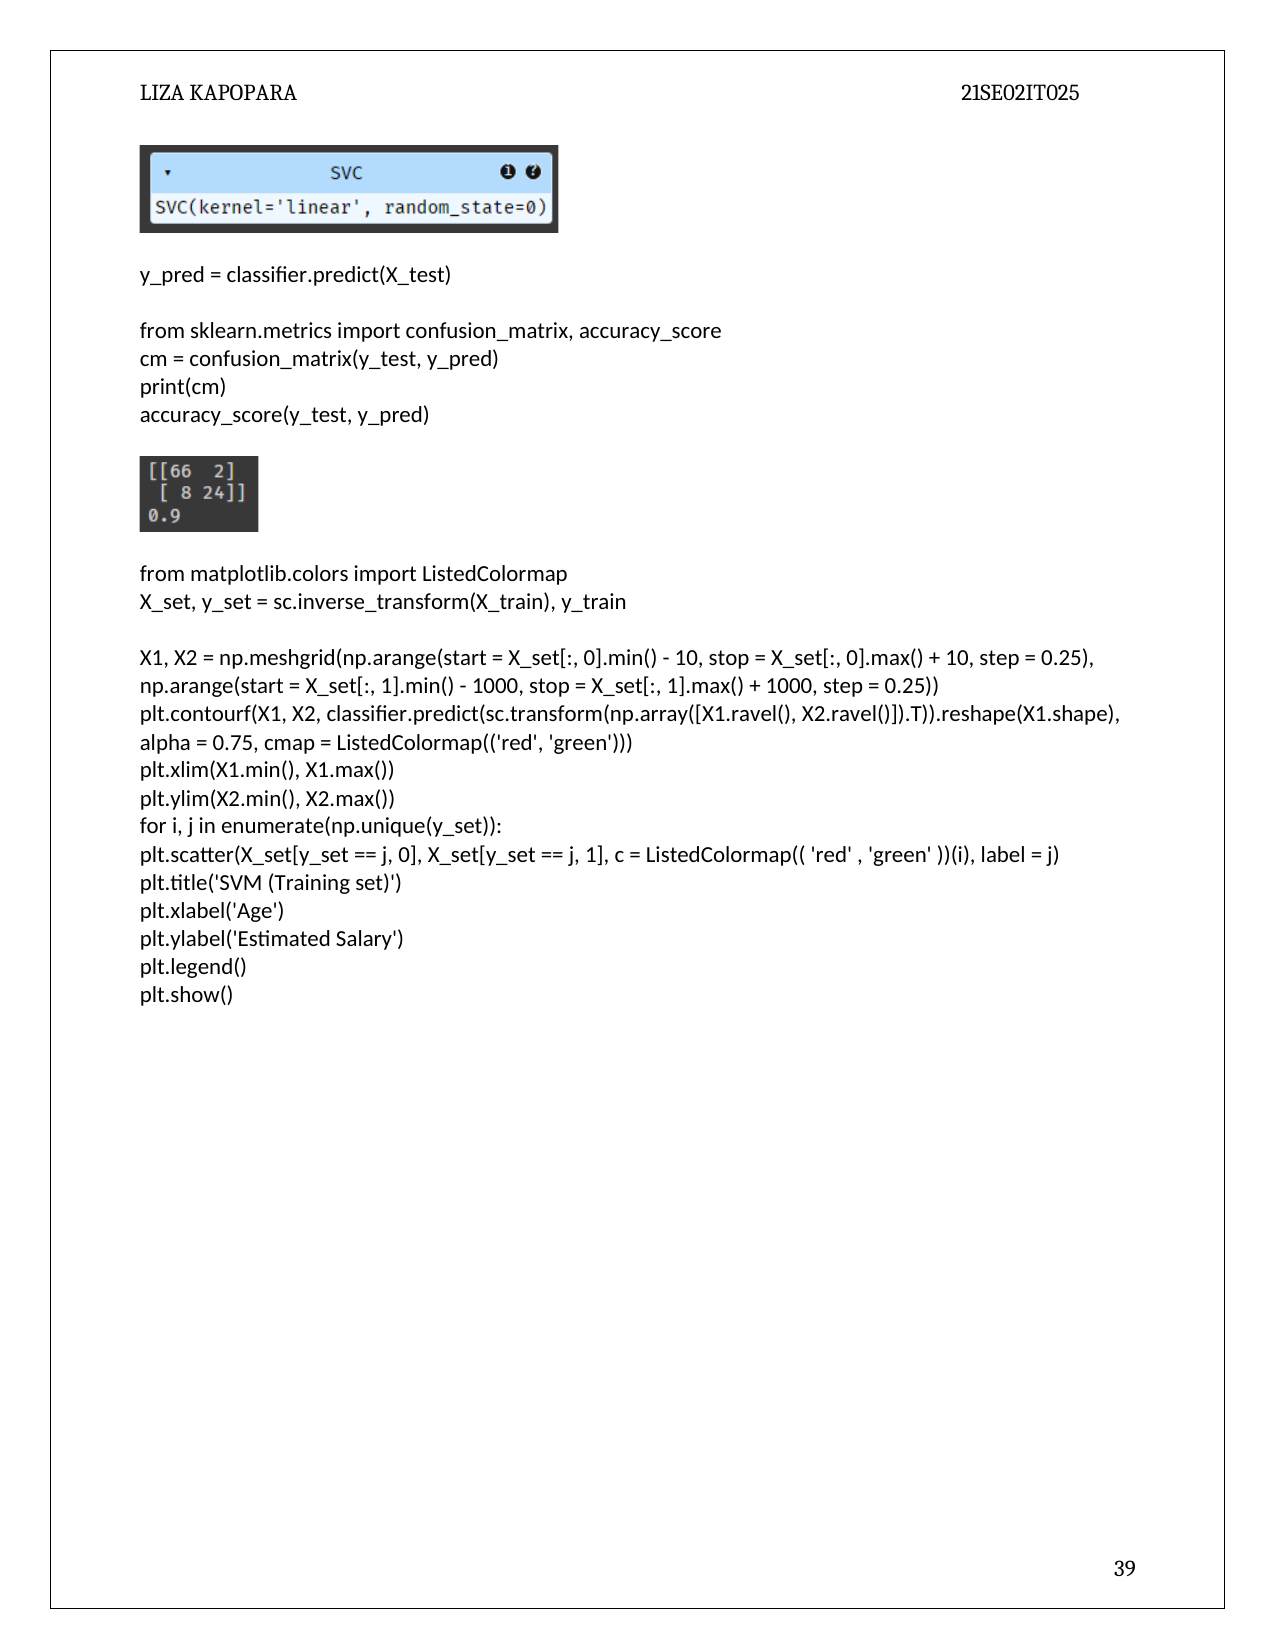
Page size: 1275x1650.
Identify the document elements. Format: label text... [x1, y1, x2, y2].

text cm = confusion_matrix(y_test, y_pred) [139, 344, 1135, 372]
text plt.contourf(X1, X2, classifier.predict(sc.transform(np.array([X1.ravel(), X2.ravel()]).T)).reshape(X1.shape), [139, 699, 1135, 728]
text print(cm) [139, 372, 1135, 400]
text X_set, y_set = sc.inverse_transform(X_train), y_train [139, 587, 1135, 616]
text alpha = 0.75, cmap = ListedColormap(('red', 'green'))) [139, 728, 1135, 756]
text plt.xlabel('Age') [139, 896, 1135, 924]
text plt.ylim(X2.min(), X2.max()) [139, 784, 1135, 812]
text plt.xlim(X1.min(), X1.max()) [139, 756, 1135, 784]
text for i, j in enumerate(np.unique(y_set)): [139, 812, 1135, 840]
text plt.scatter(X_set[y_set == j, 0], X_set[y_set == j, 1], c = ListedColormap(( 'red' , 'green' ))(i), label = j) [139, 840, 1135, 868]
text plt.ylabel('Estimated Salary') [139, 924, 1135, 952]
text from sklearn.metrics import confusion_matrix, accuracy_score [139, 316, 1135, 344]
text plt.show() [139, 980, 1135, 1008]
text y_pred = classifier.predict(X_test) [139, 260, 1135, 288]
text np.arange(start = X_set[:, 1].min() - 1000, stop = X_set[:, 1].max() + 1000, step = 0.25)) [139, 672, 1135, 699]
text plt.legend() [139, 952, 1135, 980]
text from matplotlib.colors import ListedColormap [139, 559, 1135, 587]
text plt.title('SVM (Training set)') [139, 868, 1135, 896]
text X1, X2 = np.meshgrid(np.arange(start = X_set[:, 0].min() - 10, stop = X_set[:, 0].max() + 10, step = 0.25), [139, 643, 1135, 672]
text accuracy_score(y_test, y_pred) [139, 400, 1135, 428]
